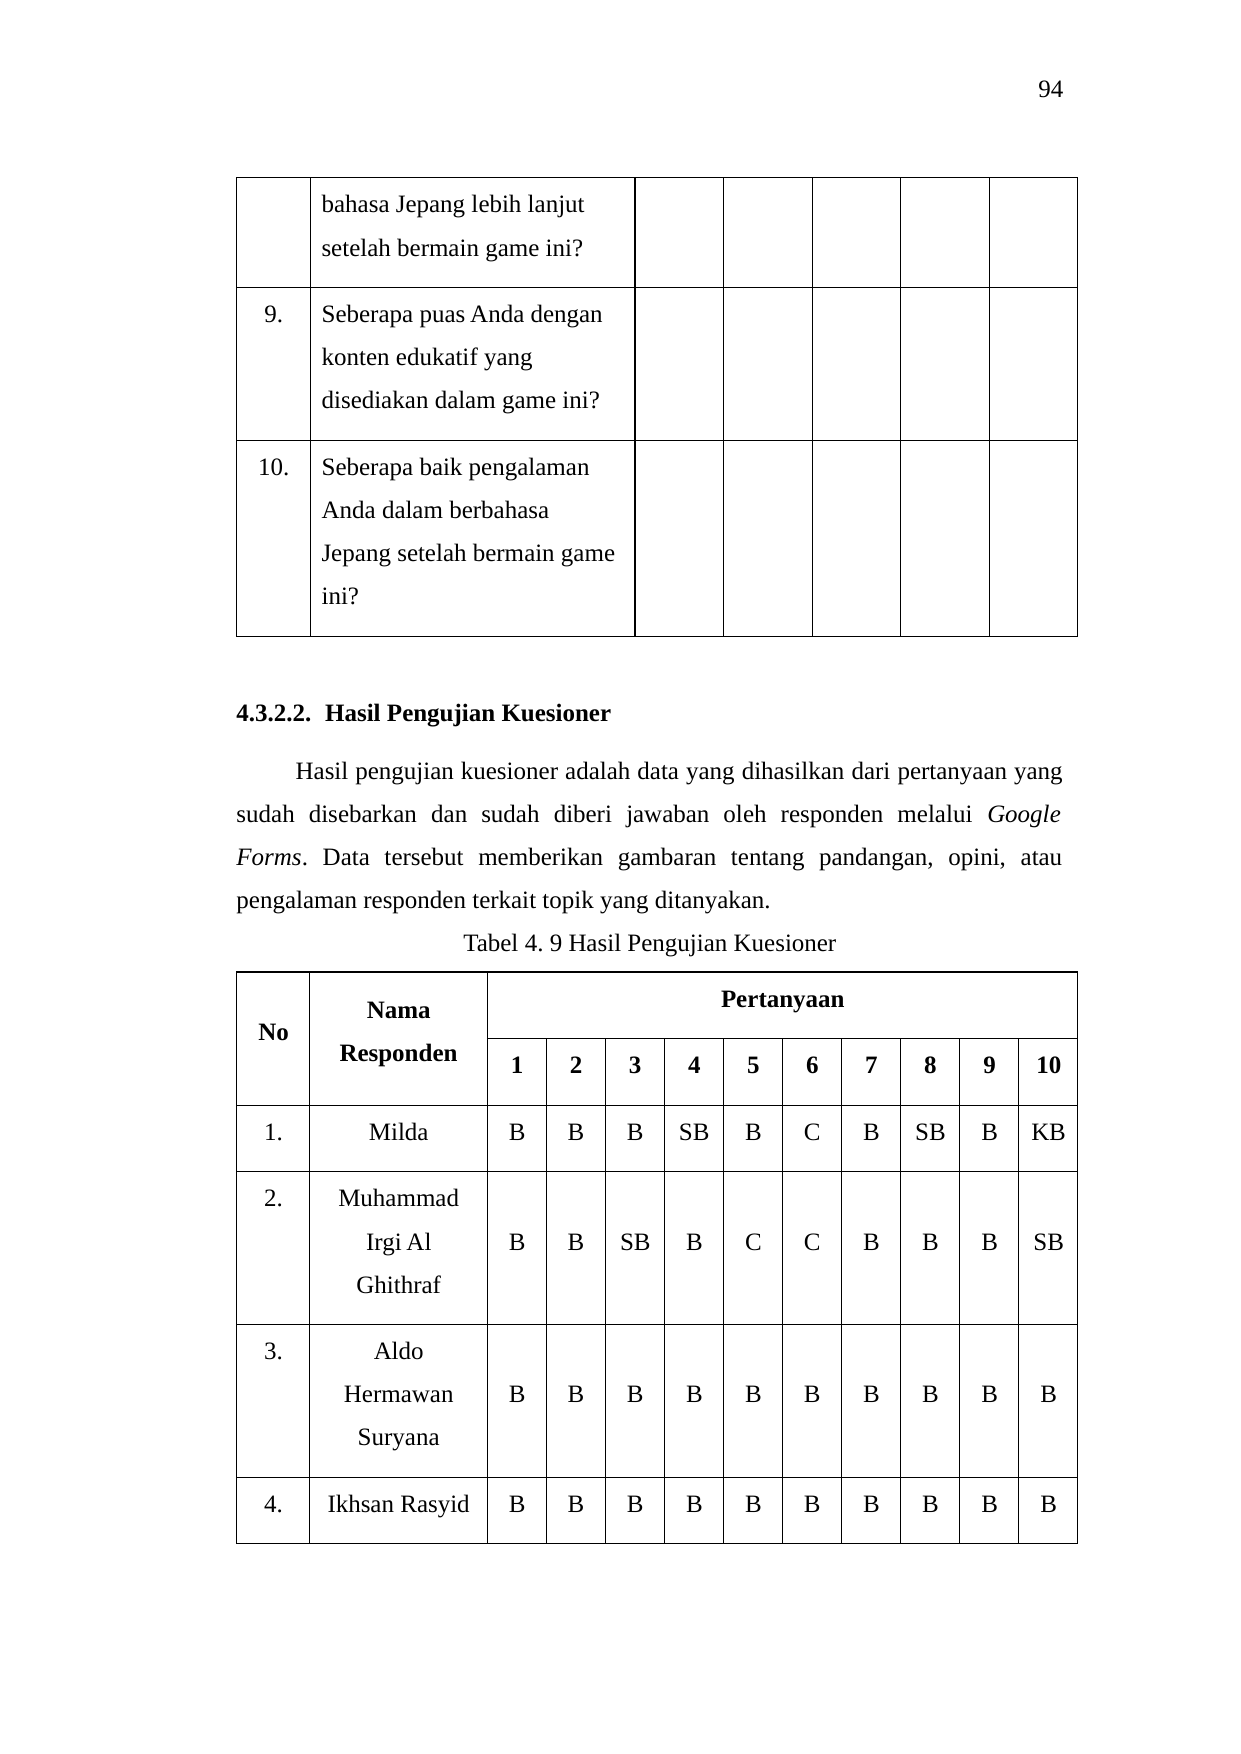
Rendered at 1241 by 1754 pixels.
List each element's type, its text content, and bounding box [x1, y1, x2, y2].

table_cell B [606, 1478, 664, 1543]
table_cell 3 [606, 1039, 664, 1104]
table_cell B [724, 1106, 782, 1171]
table_cell B [547, 1172, 605, 1324]
table_cell B [783, 1325, 841, 1477]
table_cell [813, 288, 900, 440]
table_cell B [901, 1478, 959, 1543]
table_cell [990, 288, 1077, 440]
table_cell SB [1019, 1172, 1077, 1324]
table_cell B [606, 1106, 664, 1171]
subtitle Hasil Pengujian Kuesioner [236, 698, 1063, 727]
table_cell 1. [237, 1106, 309, 1171]
table_cell [813, 441, 900, 636]
table_cell 4. [237, 1478, 309, 1543]
table_cell B [547, 1478, 605, 1543]
table_cell [901, 288, 989, 440]
table_cell 3. [237, 1325, 309, 1477]
table_cell [724, 178, 812, 287]
table_cell 4 [665, 1039, 723, 1104]
text Hasil pengujian kuesioner adalah data yang dihasilkan dari pertanyaan yang sudah disebarkan dan sudah diberi jawaban oleh responden melalui Google Forms. Data tersebut memberikan gambaran tentang pandangan, opini, atau pengalaman responden terkait topik yang ditanyakan. [236, 756, 1063, 914]
table_cell B [547, 1325, 605, 1477]
table_cell 9 [960, 1039, 1018, 1104]
table_cell Seberapa baik pengalaman Anda dalam berbahasa Jepang setelah bermain game ini? [311, 441, 634, 636]
table_cell C [783, 1106, 841, 1171]
table_cell B [488, 1106, 546, 1171]
table_cell B [901, 1172, 959, 1324]
table_cell B [606, 1325, 664, 1477]
table_header Nama Responden [310, 973, 487, 1104]
table_cell B [665, 1325, 723, 1477]
table_cell 2. [237, 1172, 309, 1324]
table_cell Ikhsan Rasyid [310, 1478, 487, 1543]
table_cell B [665, 1172, 723, 1324]
table_cell C [783, 1172, 841, 1324]
table_cell 6 [783, 1039, 841, 1104]
table_cell [901, 178, 989, 287]
table_cell 2 [547, 1039, 605, 1104]
table_cell 9. [237, 288, 310, 440]
table_cell [724, 288, 812, 440]
table_cell [990, 178, 1077, 287]
table_cell [636, 441, 723, 636]
table_cell Muhammad Irgi Al Ghithraf [310, 1172, 487, 1324]
table_cell B [842, 1172, 900, 1324]
table_cell B [842, 1106, 900, 1171]
table_cell [901, 441, 989, 636]
table_cell 8. [237, 178, 310, 287]
table_cell B [960, 1478, 1018, 1543]
table_cell B [783, 1478, 841, 1543]
table_cell KB [1019, 1106, 1077, 1171]
table_cell B [488, 1325, 546, 1477]
table_cell Milda [310, 1106, 487, 1171]
table_cell 10. [237, 441, 310, 636]
table_cell C [724, 1172, 782, 1324]
table_cell SB [901, 1106, 959, 1171]
table_cell B [960, 1106, 1018, 1171]
table_cell B [960, 1172, 1018, 1324]
table_cell B [724, 1478, 782, 1543]
table_cell SB [606, 1172, 664, 1324]
table_cell 5 [724, 1039, 782, 1104]
table_cell 1 [488, 1039, 546, 1104]
table_cell [636, 288, 723, 440]
table_cell [813, 178, 900, 287]
table_cell Aldo Hermawan Suryana [310, 1325, 487, 1477]
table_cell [311, 178, 634, 287]
table_cell B [1019, 1325, 1077, 1477]
table_cell B [842, 1325, 900, 1477]
table_cell [990, 441, 1077, 636]
table_cell B [665, 1478, 723, 1543]
table_header No [237, 973, 309, 1104]
table_cell B [547, 1106, 605, 1171]
table_cell 7 [842, 1039, 900, 1104]
table_cell B [842, 1478, 900, 1543]
table_cell Seberapa puas Anda dengan konten edukatif yang disediakan dalam game ini? [311, 288, 634, 440]
table_cell [724, 441, 812, 636]
table_cell B [724, 1325, 782, 1477]
table_header Pertanyaan [488, 973, 1077, 1038]
table_cell [636, 178, 723, 287]
table_cell SB [665, 1106, 723, 1171]
table_cell B [1019, 1478, 1077, 1543]
table_cell B [960, 1325, 1018, 1477]
table_cell B [488, 1478, 546, 1543]
table_cell 10 [1019, 1039, 1077, 1104]
text Tabel 4. 9 Hasil Pengujian Kuesioner [236, 928, 1063, 957]
table_cell B [901, 1325, 959, 1477]
table_cell 8 [901, 1039, 959, 1104]
table_cell B [488, 1172, 546, 1324]
